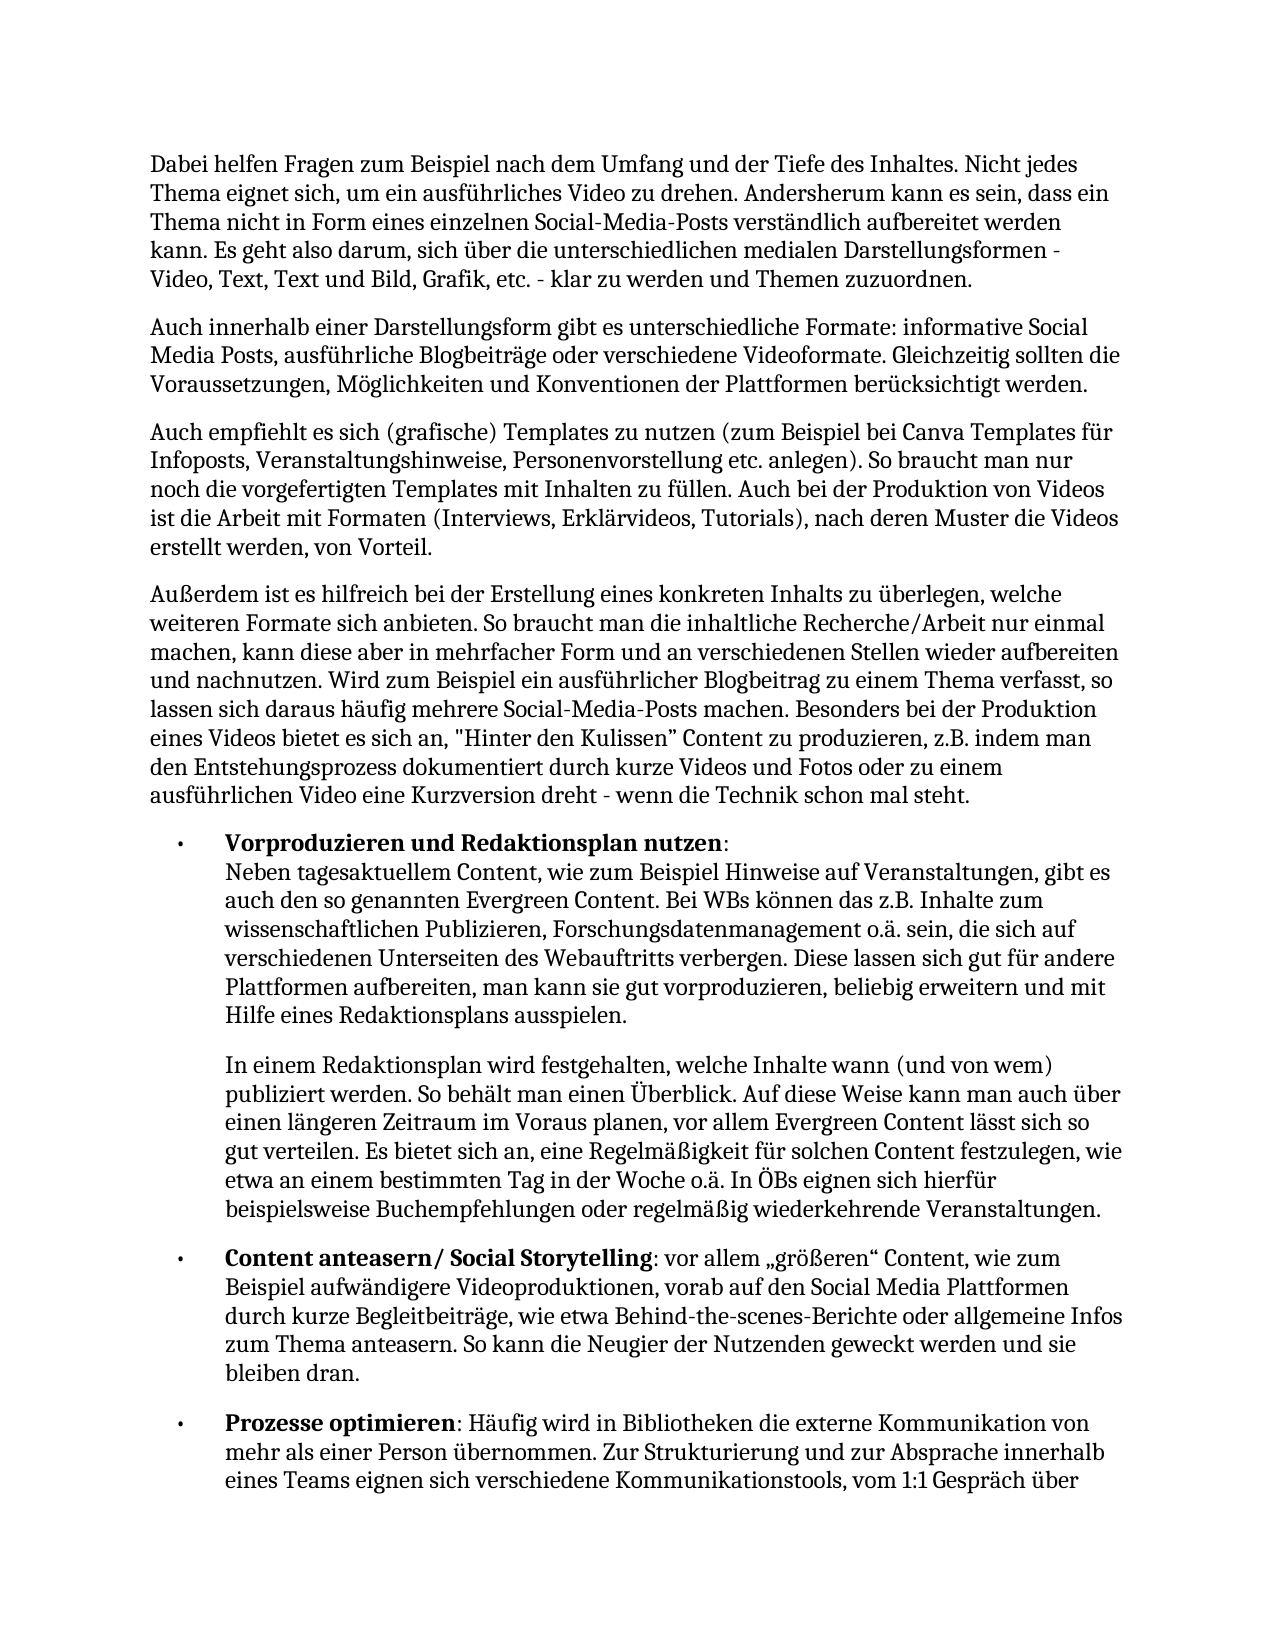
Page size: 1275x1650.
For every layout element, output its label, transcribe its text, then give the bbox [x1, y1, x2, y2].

list Content anteasern/ Social Storytelling: vor allem „größeren“ Content, wie zum Beispiel aufwändigere Videoproduktionen, vorab auf den Social Media Plattformen durch kurze Begleitbeiträge, wie etwa Behind-the-scenes-Berichte oder allgemeine Infos zum Thema anteasern. So kann die Neugier der Nutzenden geweckt werden und sie bleiben dran. [175, 1244, 1125, 1388]
text Auch innerhalb einer Darstellungsform gibt es unterschiedliche Formate: informative Social Media Posts, ausführliche Blogbeiträge oder verschiedene Videoformate. Gleichzeitig sollten die Voraussetzungen, Möglichkeiten und Konventionen der Plattformen berücksichtigt werden. [150, 312, 1125, 399]
text Außerdem ist es hilfreich bei der Erstellung eines konkreten Inhalts zu überlegen, welche weiteren Formate sich anbieten. So braucht man die inhaltliche Recherche/Arbeit nur einmal machen, kann diese aber in mehrfacher Form und an verschiedenen Stellen wieder aufbereiten und nachnutzen. Wird zum Beispiel ein ausführlicher Blogbeitrag zu einem Thema verfasst, so lassen sich daraus häufig mehrere Social-Media-Posts machen. Besonders bei der Produktion eines Videos bietet es sich an, "Hinter den Kulissen” Content zu produzieren, z.B. indem man den Entstehungsprozess dokumentiert durch kurze Videos und Fotos oder zu einem ausführlichen Video eine Kurzversion dreht - wenn die Technik schon mal steht. [150, 580, 1125, 810]
list In einem Redaktionsplan wird festgehalten, welche Inhalte wann (und von wem) publiziert werden. So behält man einen Überblick. Auf diese Weise kann man auch über einen längeren Zeitraum im Voraus planen, vor allem Evergreen Content lässt sich so gut verteilen. Es bietet sich an, eine Regelmäßigkeit für solchen Content festzulegen, wie etwa an einem bestimmten Tag in der Woche o.ä. In ÖBs eignen sich hierfür beispielsweise Buchempfehlungen oder regelmäßig wiederkehrende Veranstaltungen. [175, 1051, 1125, 1223]
text Auch empfiehlt es sich (grafische) Templates zu nutzen (zum Beispiel bei Canva Templates für Infoposts, Veranstaltungshinweise, Personenvorstellung etc. anlegen). So braucht man nur noch die vorgefertigten Templates mit Inhalten zu füllen. Auch bei der Produktion von Videos ist die Arbeit mit Formaten (Interviews, Erklärvideos, Tutorials), nach deren Muster die Videos erstellt werden, von Vorteil. [150, 417, 1125, 561]
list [175, 1409, 1125, 1495]
list Vorproduzieren und Redaktionsplan nutzen: Neben tagesaktuellem Content, wie zum Beispiel Hinweise auf Veranstaltungen, gibt es auch den so genannten Evergreen Content. Bei WBs können das z.B. Inhalte zum wissenschaftlichen Publizieren, Forschungsdatenmanagement o.ä. sein, die sich auf verschiedenen Unterseiten des Webauftritts verbergen. Diese lassen sich gut für andere Plattformen aufbereiten, man kann sie gut vorproduzieren, beliebig erweitern und mit Hilfe eines Redaktionsplans ausspielen. [175, 829, 1125, 1030]
text Dabei helfen Fragen zum Beispiel nach dem Umfang und der Tiefe des Inhaltes. Nicht jedes Thema eignet sich, um ein ausführliches Video zu drehen. Andersherum kann es sein, dass ein Thema nicht in Form eines einzelnen Social-Media-Posts verständlich aufbereitet werden kann. Es geht also darum, sich über die unterschiedlichen medialen Darstellungsformen - Video, Text, Text und Bild, Grafik, etc. - klar zu werden und Themen zuzuordnen. [150, 150, 1125, 294]
